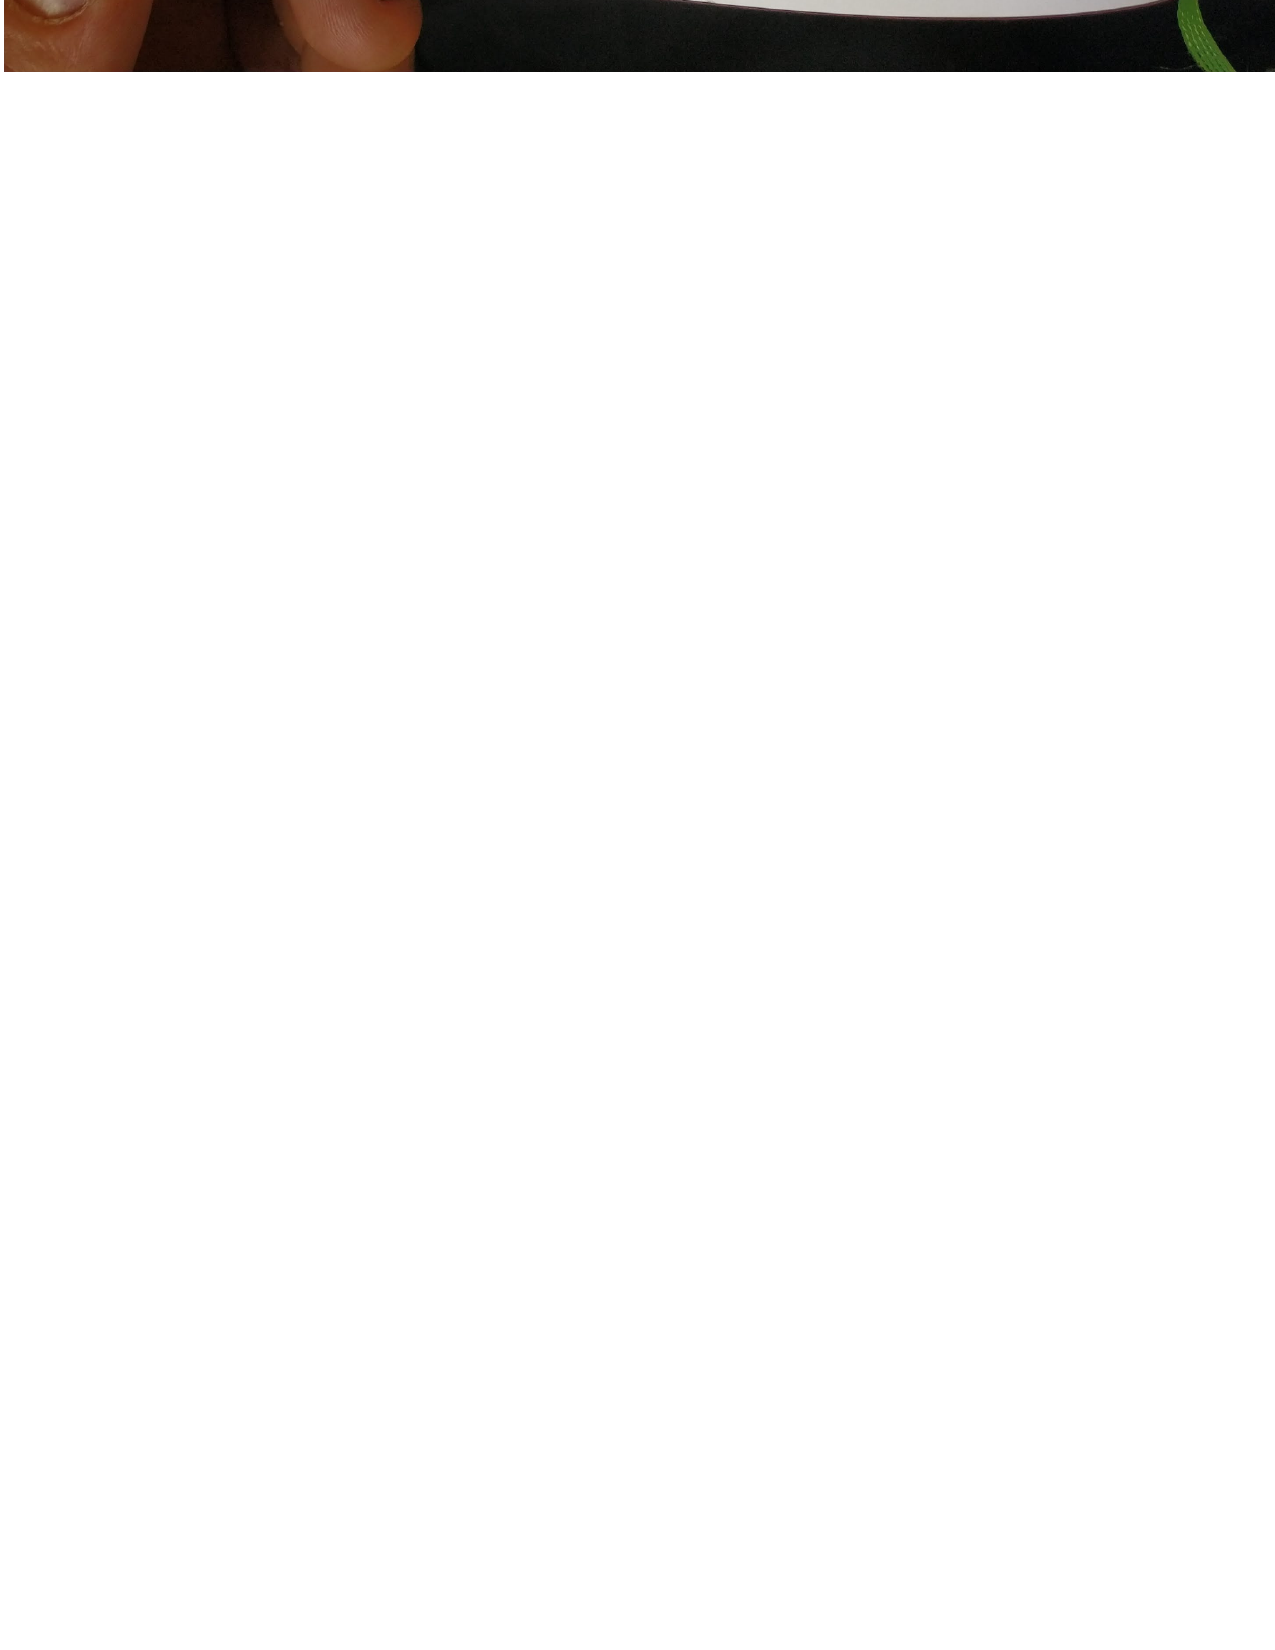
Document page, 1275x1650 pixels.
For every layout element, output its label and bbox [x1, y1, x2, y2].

picture [5, 0, 1275, 72]
